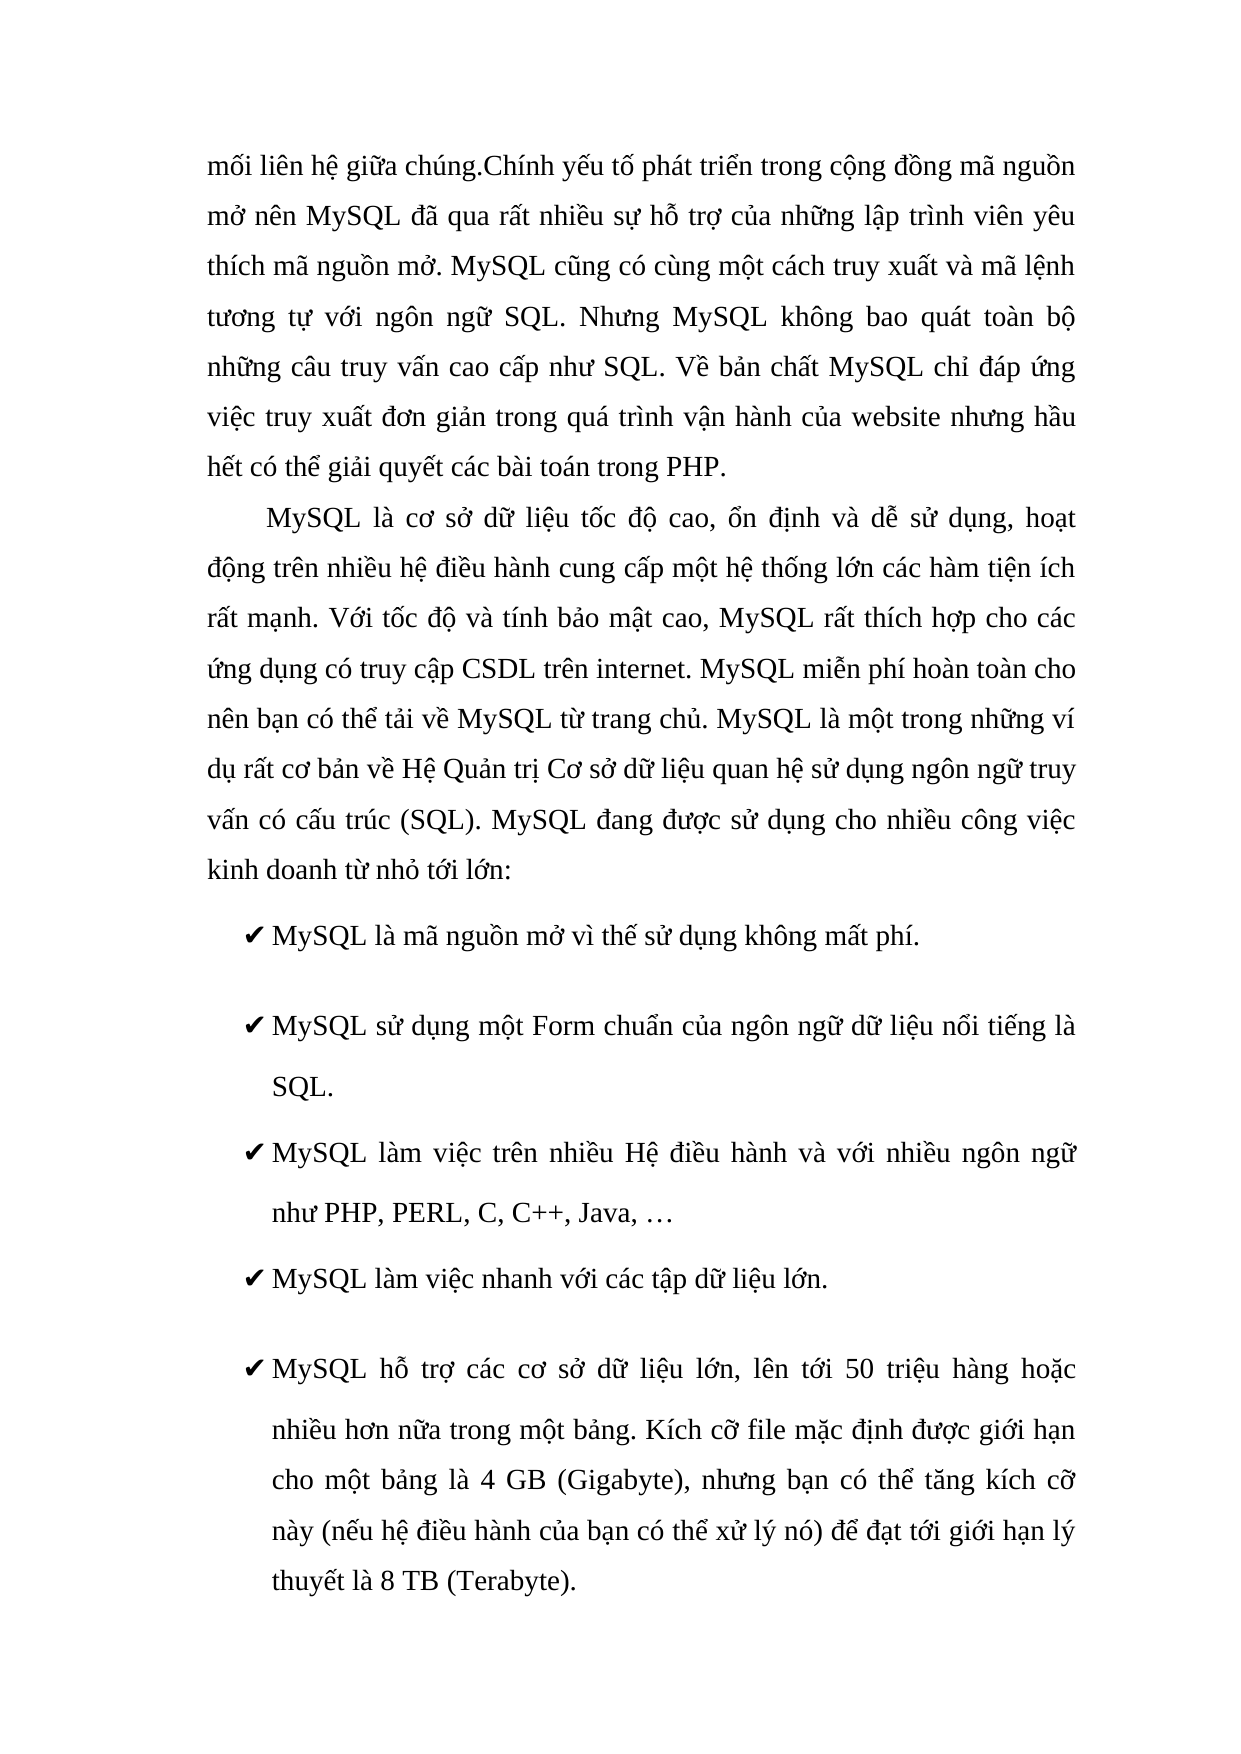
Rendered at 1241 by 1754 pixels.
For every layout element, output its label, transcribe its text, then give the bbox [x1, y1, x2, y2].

list MySQL sử dụng một Form chuẩn của ngôn ngữ dữ liệu nổi tiếng là SQL. [242, 992, 1077, 1102]
list MySQL làm việc trên nhiều Hệ điều hành và với nhiều ngôn ngữ như PHP, PERL, C, C++, Java, … [242, 1119, 1077, 1229]
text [207, 148, 1077, 483]
list MySQL làm việc nhanh với các tập dữ liệu lớn. [242, 1246, 1077, 1306]
list MySQL hỗ trợ các cơ sở dữ liệu lớn, lên tới 50 triệu hàng hoặc nhiều hơn nữa trong một bảng. Kích cỡ file mặc định được giới hạn cho một bảng là 4 GB (Gigabyte), nhưng bạn có thể tăng kích cỡ này (nếu hệ điều hành của bạn có thể xử lý nó) để đạt tới giới hạn lý thuyết là 8 TB (Terabyte). [242, 1336, 1077, 1597]
list MySQL là mã nguồn mở vì thế sử dụng không mất phí. [242, 902, 1077, 962]
text MySQL là cơ sở dữ liệu tốc độ cao, ổn định và dễ sử dụng, hoạt động trên nhiều hệ điều hành cung cấp một hệ thống lớn các hàm tiện ích rất mạnh. Với tốc độ và tính bảo mật cao, MySQL rất thích hợp cho các ứng dụng có truy cập CSDL trên internet. MySQL miễn phí hoàn toàn cho nên bạn có thể tải về MySQL từ trang chủ. MySQL là một trong những ví dụ rất cơ bản về Hệ Quản trị Cơ sở dữ liệu quan hệ sử dụng ngôn ngữ truy vấn có cấu trúc (SQL). MySQL đang được sử dụng cho nhiều công việc kinh doanh từ nhỏ tới lớn: [207, 500, 1077, 886]
